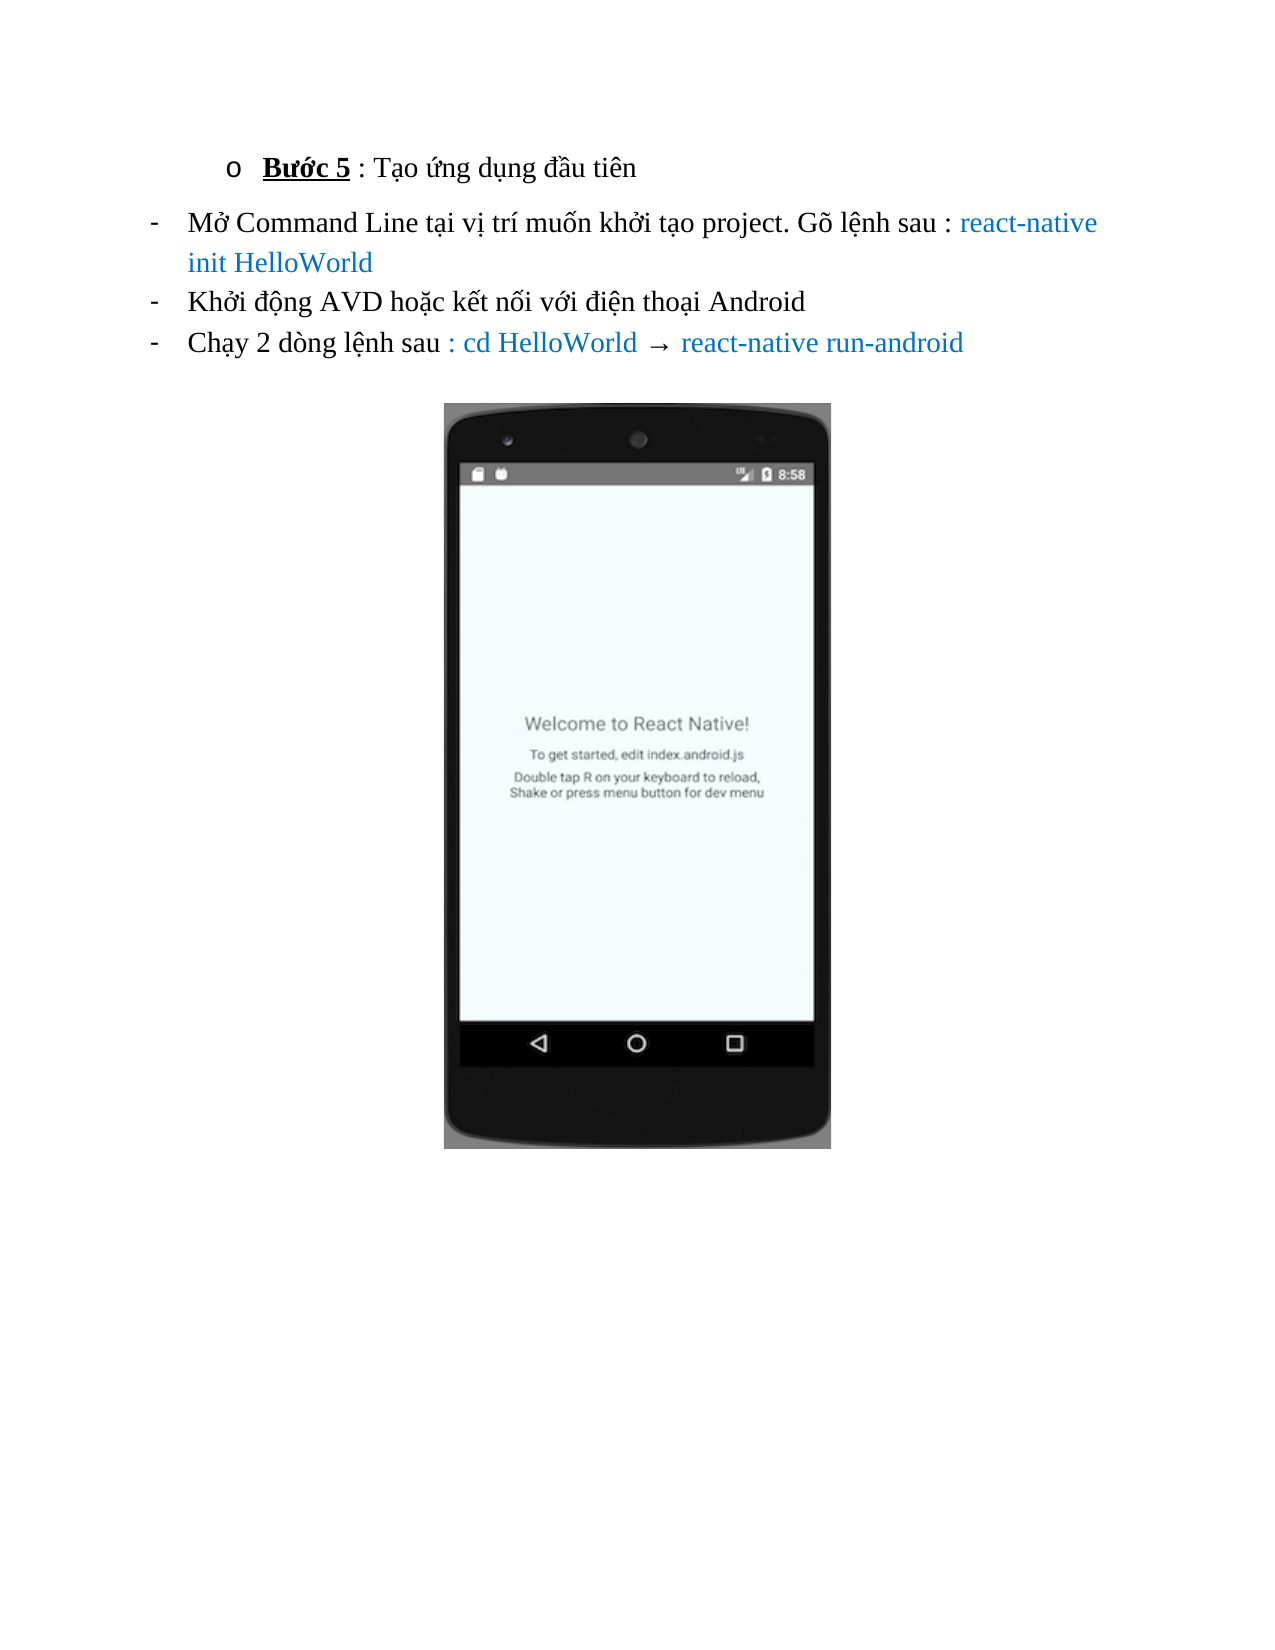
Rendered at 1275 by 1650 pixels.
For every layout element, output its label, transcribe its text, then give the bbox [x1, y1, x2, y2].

list Mở Command Line tại vị trí muốn khởi tạo project. Gõ lệnh sau : react-native init HelloWorld [150, 204, 1125, 278]
list Chạy 2 dòng lệnh sau : cd HelloWorld → react-native run-android [150, 324, 1125, 360]
list Bước 5 : Tạo ứng dụng đầu tiên [225, 150, 1125, 186]
picture [443, 403, 832, 1149]
list Khởi động AVD hoặc kết nối với điện thoại Android [150, 283, 1125, 319]
